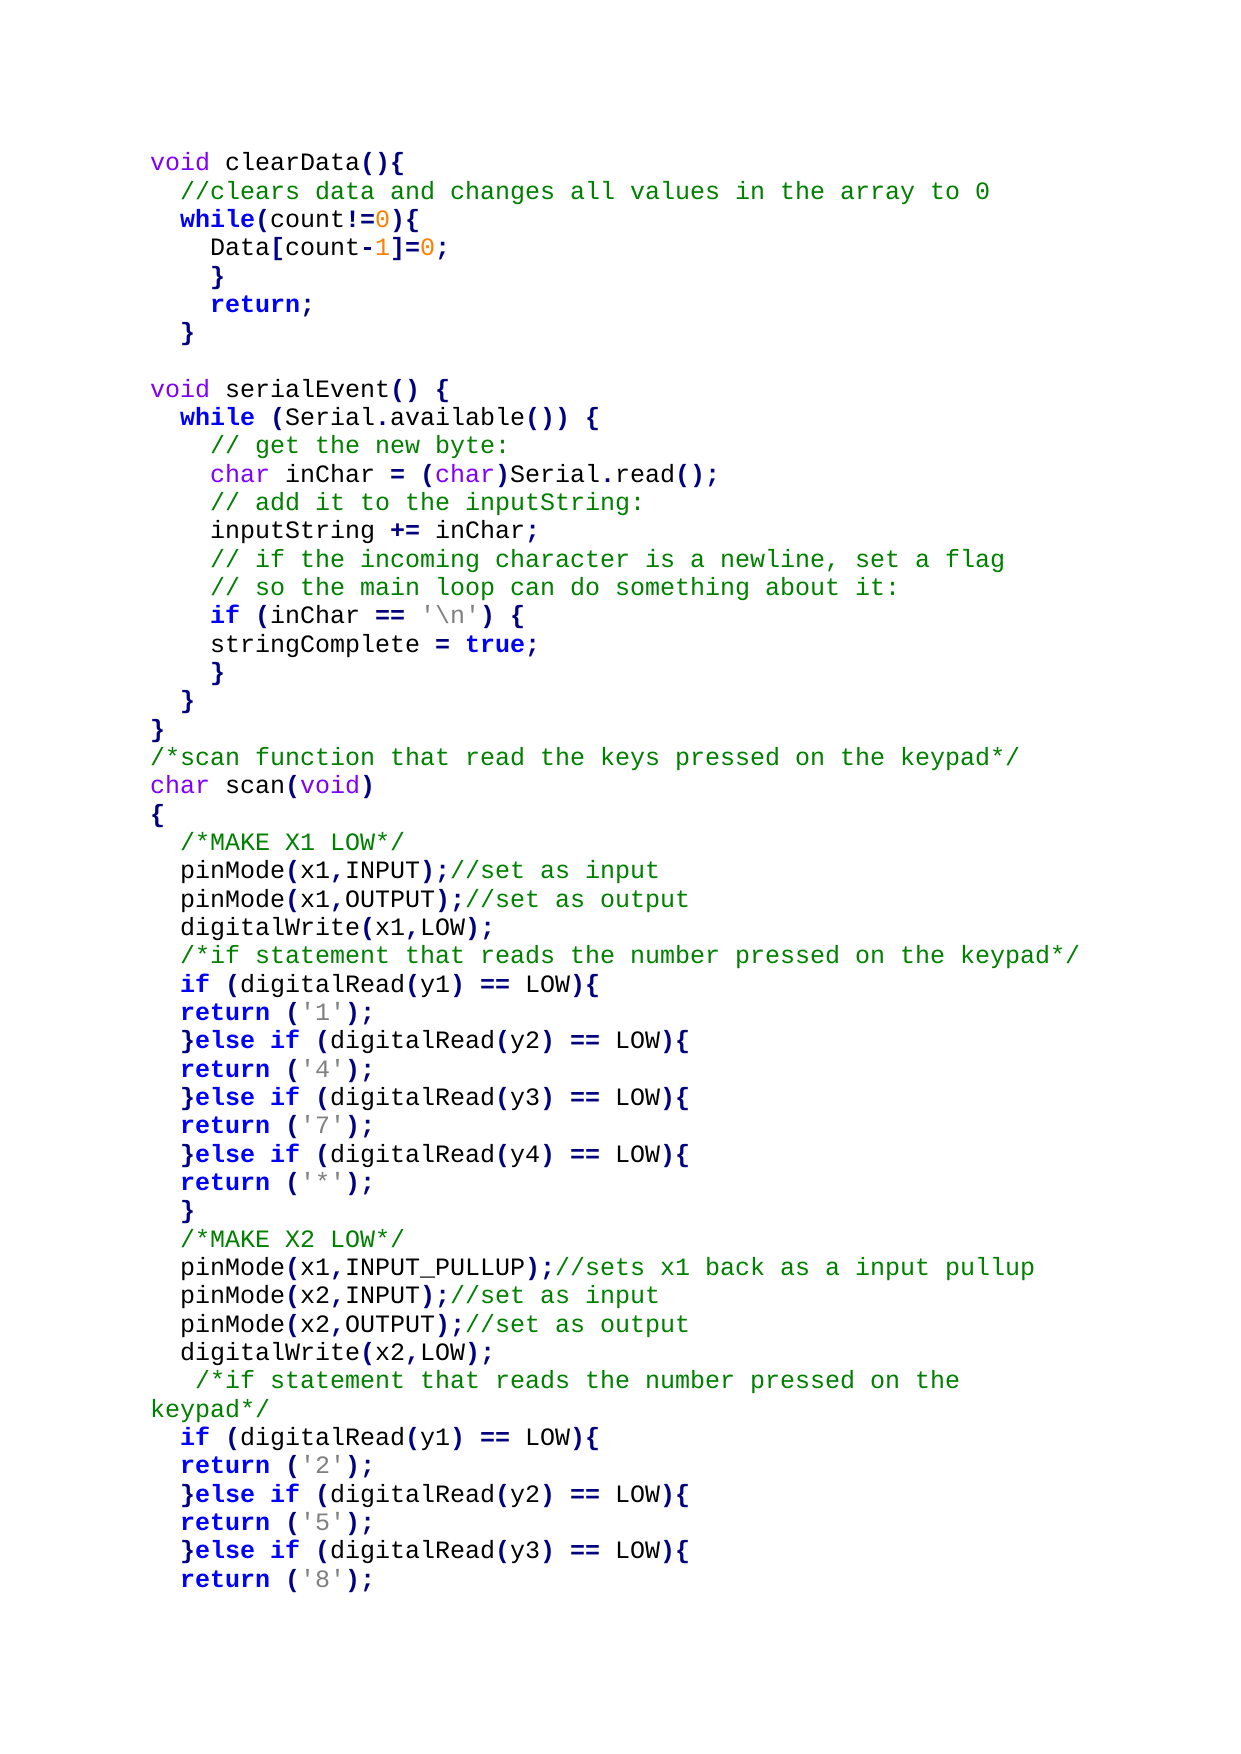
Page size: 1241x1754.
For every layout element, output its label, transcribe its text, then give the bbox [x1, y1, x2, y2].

text }else if (digitalRead(y2) == LOW){ [150, 1481, 1090, 1510]
text } [150, 660, 1090, 688]
text } [150, 320, 1090, 348]
text return ('5'); [150, 1510, 1090, 1538]
text /*if statement that reads the number pressed on the keypad*/ [150, 1368, 1090, 1425]
text return ('7'); [150, 1113, 1090, 1141]
text /*if statement that reads the number pressed on the keypad*/ [150, 943, 1090, 971]
text return ('8'); [150, 1566, 1090, 1595]
text pinMode(x1,INPUT_PULLUP);//sets x1 back as a input pullup [150, 1255, 1090, 1283]
text if (digitalRead(y1) == LOW){ [150, 971, 1090, 1000]
text Data[count-1]=0; [150, 235, 1090, 263]
text // so the main loop can do something about it: [150, 575, 1090, 603]
text //clears data and changes all values in the array to 0 [150, 178, 1090, 207]
text char inChar = (char)Serial.read(); [150, 461, 1090, 490]
text /*scan function that read the keys pressed on the keypad*/ [150, 745, 1090, 773]
text void clearData(){ [150, 150, 1090, 178]
text } [150, 688, 1090, 716]
text while (Serial.available()) { [150, 405, 1090, 433]
text void serialEvent() { [150, 376, 1090, 405]
text pinMode(x1,INPUT);//set as input [150, 858, 1090, 886]
text return ('*'); [150, 1170, 1090, 1198]
text { [150, 801, 1090, 830]
text // get the new byte: [150, 433, 1090, 461]
text if (digitalRead(y1) == LOW){ [150, 1425, 1090, 1453]
text }else if (digitalRead(y2) == LOW){ [150, 1028, 1090, 1056]
text } [150, 1198, 1090, 1226]
text }else if (digitalRead(y4) == LOW){ [150, 1141, 1090, 1170]
text /*MAKE X2 LOW*/ [150, 1226, 1090, 1255]
text return ('2'); [150, 1453, 1090, 1481]
text // if the incoming character is a newline, set a flag [150, 546, 1090, 575]
text return ('4'); [150, 1056, 1090, 1085]
text return ('1'); [150, 1000, 1090, 1028]
text pinMode(x2,OUTPUT);//set as output [150, 1311, 1090, 1340]
text /*MAKE X1 LOW*/ [150, 830, 1090, 858]
text if (inChar == '\n') { [150, 603, 1090, 631]
text } [150, 716, 1090, 745]
text while(count!=0){ [150, 207, 1090, 235]
text digitalWrite(x2,LOW); [150, 1340, 1090, 1368]
text }else if (digitalRead(y3) == LOW){ [150, 1085, 1090, 1113]
text digitalWrite(x1,LOW); [150, 915, 1090, 943]
text // add it to the inputString: [150, 490, 1090, 518]
text pinMode(x2,INPUT);//set as input [150, 1283, 1090, 1311]
text pinMode(x1,OUTPUT);//set as output [150, 886, 1090, 915]
text inputString += inChar; [150, 518, 1090, 546]
text stringComplete = true; [150, 631, 1090, 660]
text char scan(void) [150, 773, 1090, 801]
text return; [150, 292, 1090, 320]
text } [150, 263, 1090, 292]
text }else if (digitalRead(y3) == LOW){ [150, 1538, 1090, 1566]
